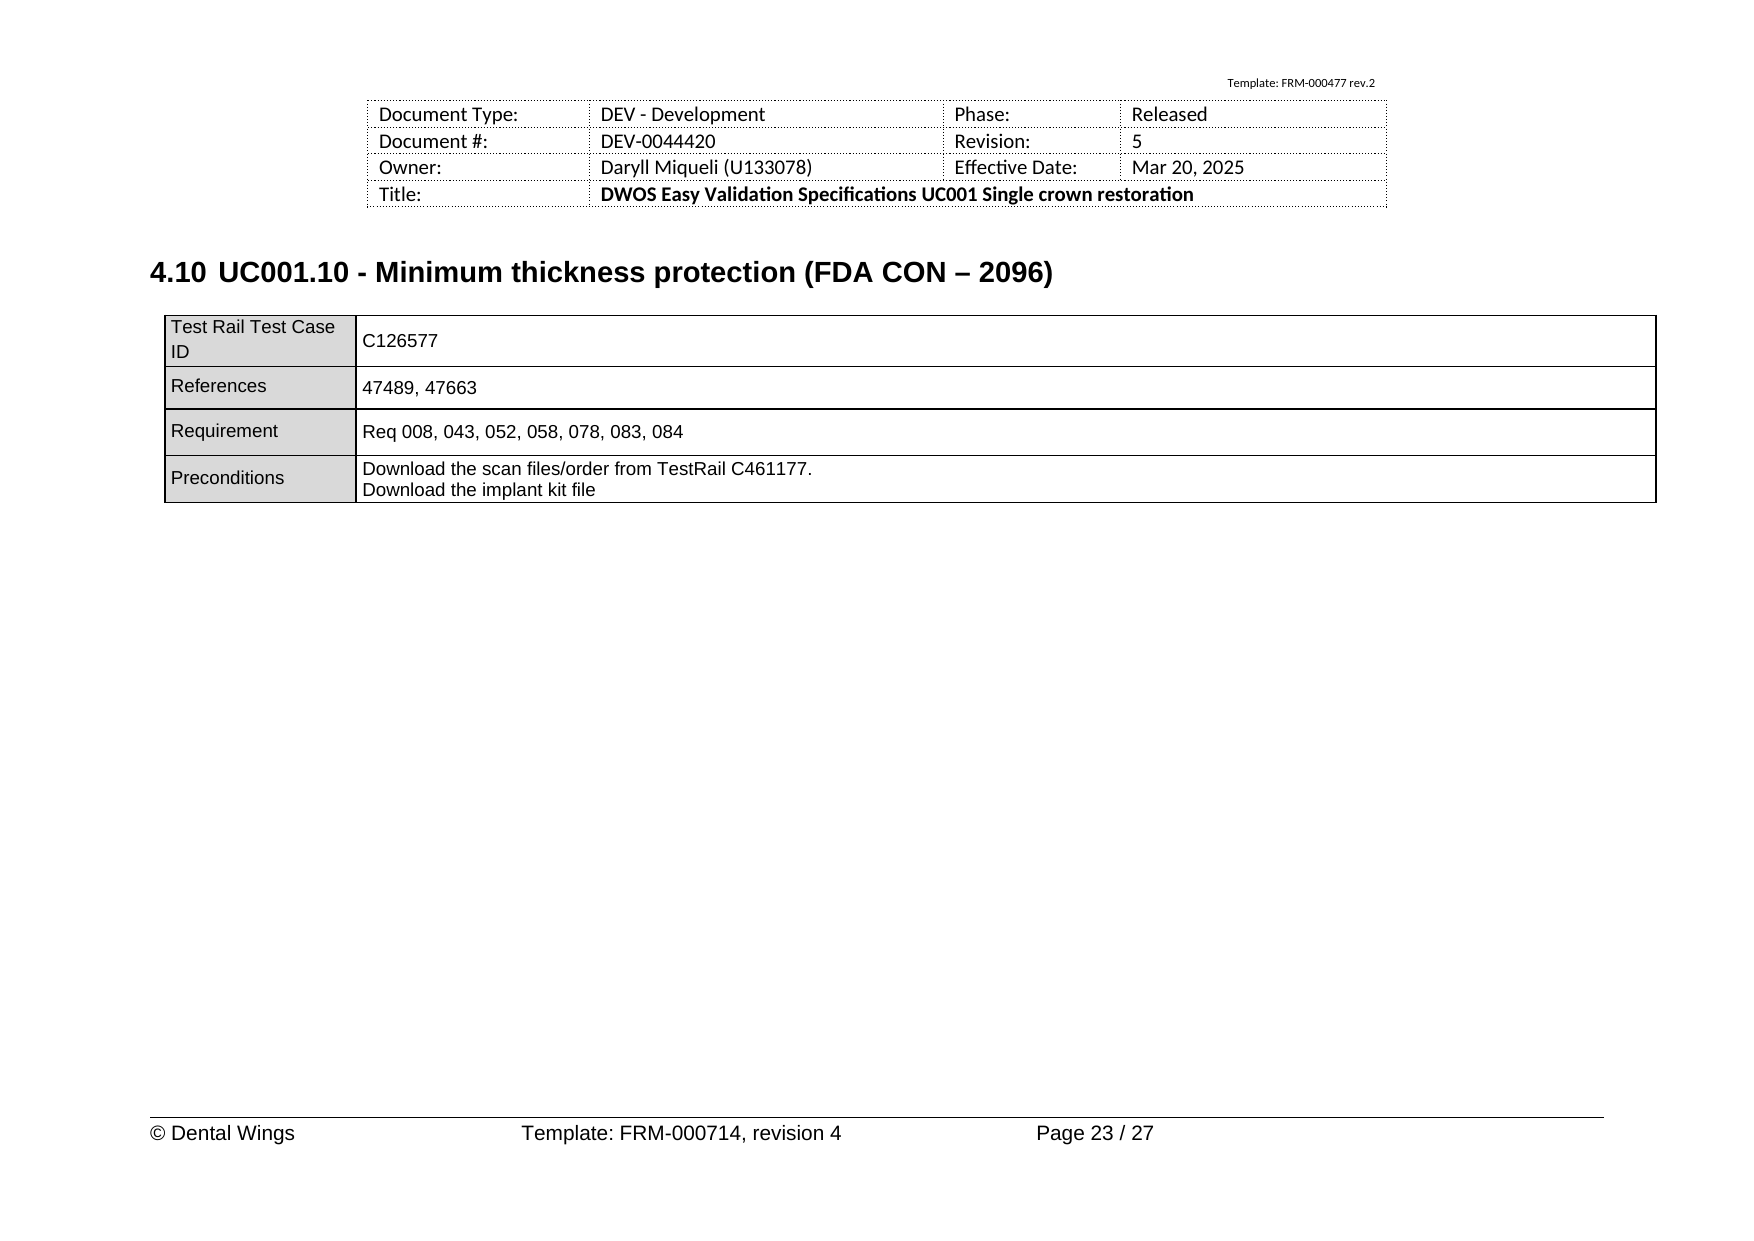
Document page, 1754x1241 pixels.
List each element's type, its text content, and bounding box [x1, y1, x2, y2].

table_cell Requirement [166, 410, 355, 455]
table_cell Preconditions [166, 456, 355, 502]
table_cell 47489, 47663 [357, 367, 1655, 408]
subtitle UC001.10 - Minimum thickness protection (FDA CON – 2096) [150, 256, 1604, 289]
table_cell Download the scan files/order from TestRail C461177. Download the implant kit file [357, 456, 1655, 502]
table_cell References [166, 367, 355, 408]
table_header C126577 [357, 316, 1655, 366]
table_cell Req 008, 043, 052, 058, 078, 083, 084 [357, 410, 1655, 455]
table_header Test Rail Test Case ID [166, 316, 355, 366]
